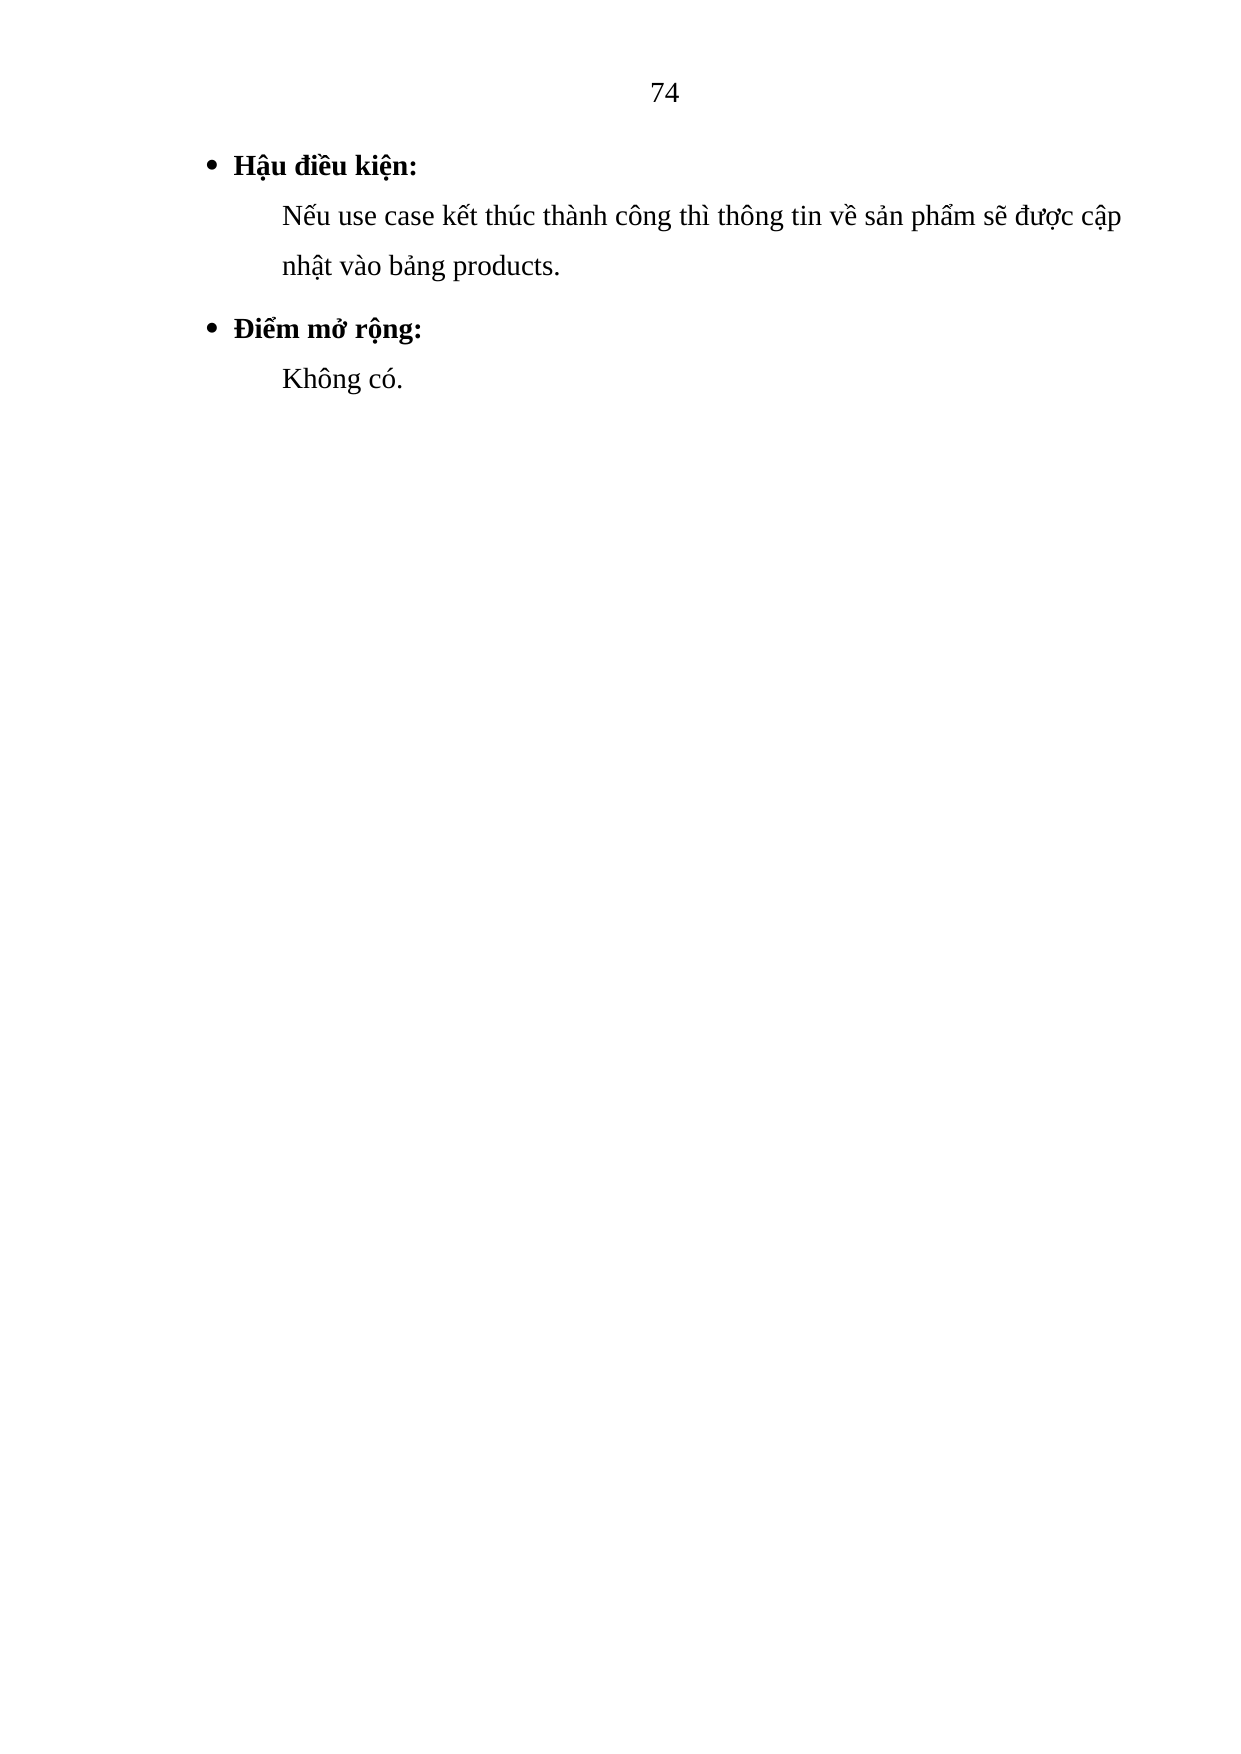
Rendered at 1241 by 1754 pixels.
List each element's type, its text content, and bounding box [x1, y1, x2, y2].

list Hậu điều kiện: [207, 148, 1122, 181]
text Nếu use case kết thúc thành công thì thông tin về sản phẩm sẽ được cập nhật vào bảng products. [282, 198, 1122, 282]
text Không có. [207, 362, 1122, 395]
list Điểm mở rộng: [207, 311, 1122, 345]
